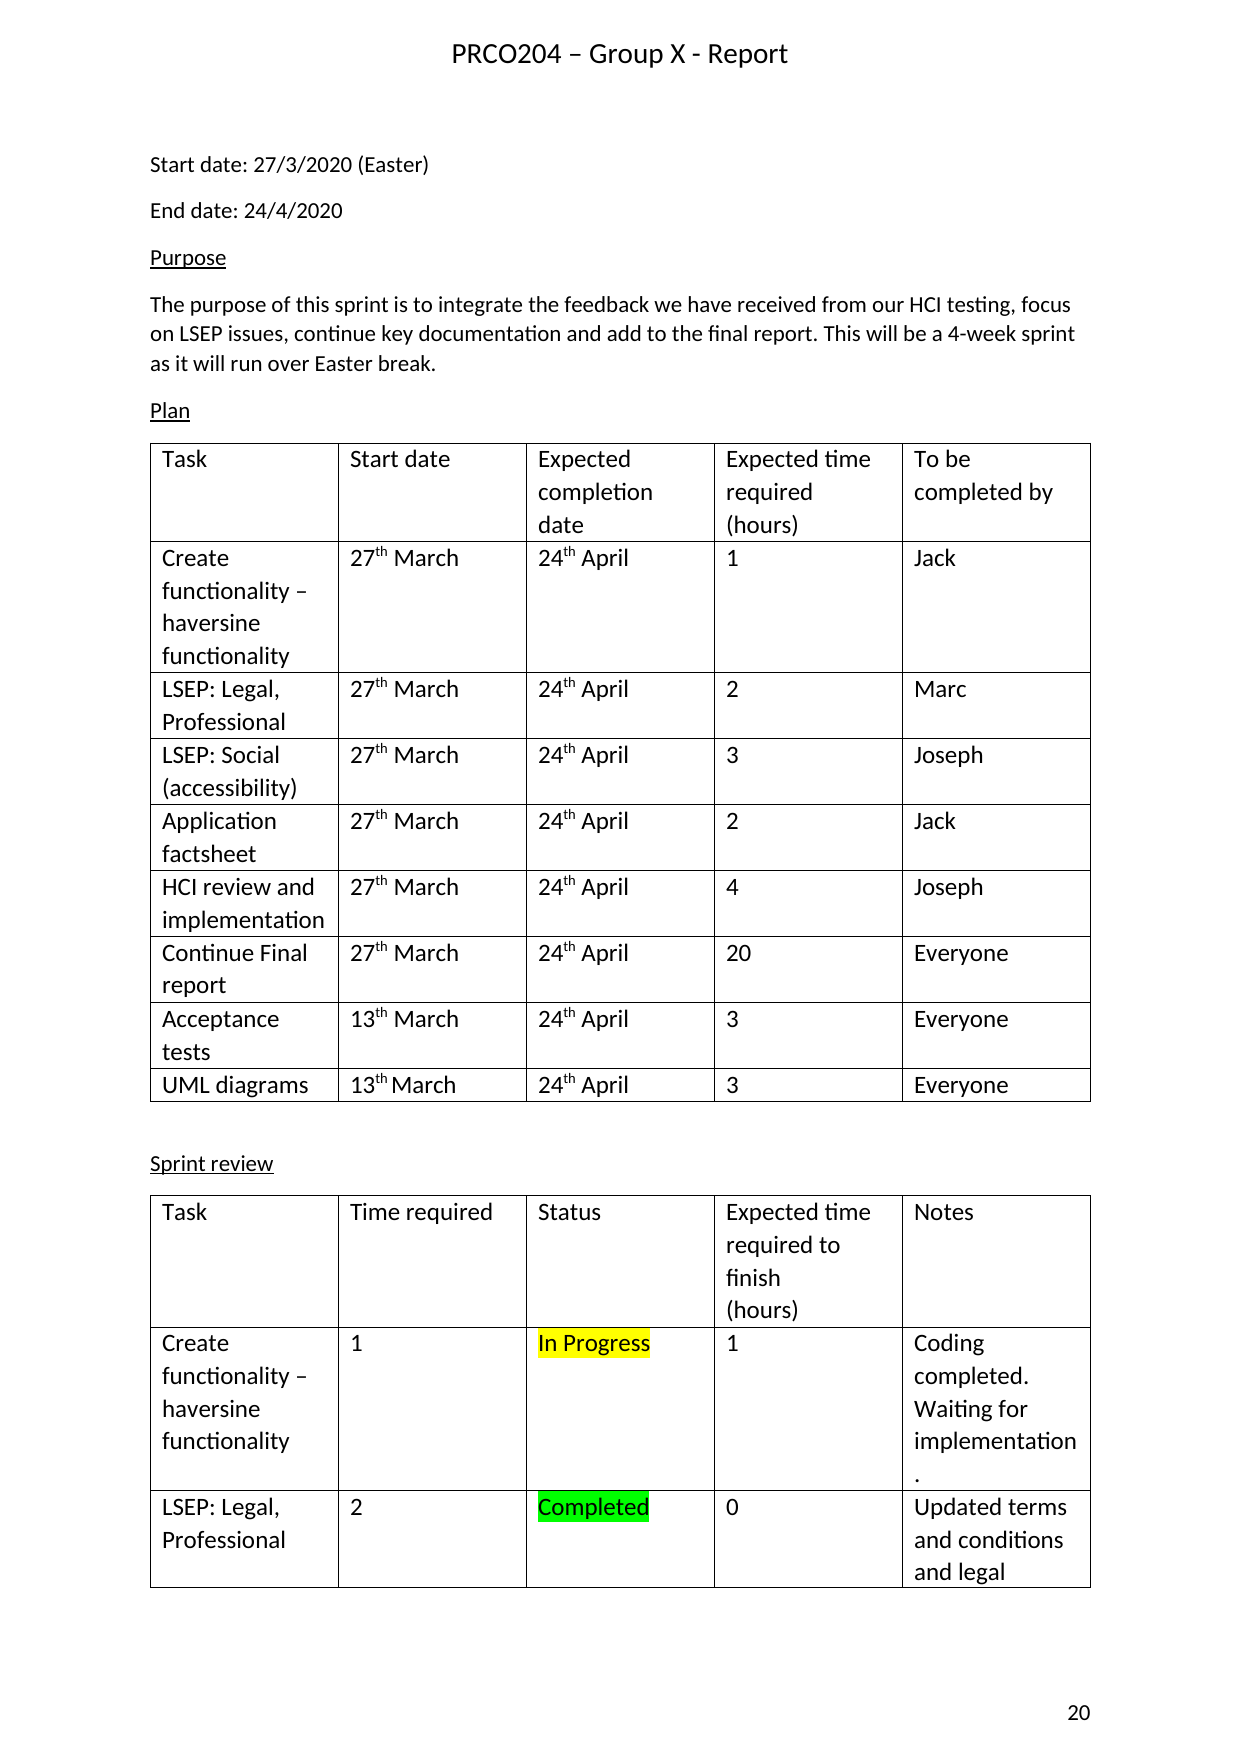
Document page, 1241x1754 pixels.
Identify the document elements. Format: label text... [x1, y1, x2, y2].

table_cell In Progress [527, 1328, 714, 1490]
table_cell 27th March [339, 739, 526, 804]
table_cell 24th April [527, 805, 714, 870]
table_cell 27th March [339, 673, 526, 738]
table_cell Acceptance tests [151, 1003, 338, 1068]
table_header Status [527, 1196, 714, 1327]
table_cell Joseph [903, 871, 1090, 936]
table_cell 3 [715, 1003, 902, 1068]
table_cell Everyone [903, 1069, 1090, 1101]
text The purpose of this sprint is to integrate the feedback we have received from our HCI testing, focus on LSEP issues, continue key documentation and add to the final report. This will be a 4-week sprint as it will run over Easter break. [150, 290, 1090, 377]
table_header Task [151, 1196, 338, 1327]
table_cell 2 [715, 805, 902, 870]
table_cell 27th March [339, 937, 526, 1002]
table_cell Continue Final report [151, 937, 338, 1002]
table_cell 13th March [339, 1069, 526, 1101]
table_cell Create functionality – haversine functionality [151, 1328, 338, 1490]
table_cell 1 [715, 1328, 902, 1490]
table_cell 24th April [527, 937, 714, 1002]
table_header Expected time required to finish (hours) [715, 1196, 902, 1327]
table_cell 1 [339, 1328, 526, 1490]
table_cell 2 [339, 1491, 526, 1587]
table_cell 20 [715, 937, 902, 1002]
text Plan [150, 396, 1090, 424]
text Sprint review [150, 1149, 1090, 1177]
table_cell Completed [527, 1491, 714, 1587]
table_cell 1 [715, 542, 902, 672]
table_cell Coding completed. Waiting for implementation. [903, 1328, 1090, 1490]
table_cell 27th March [339, 542, 526, 672]
table_header Expected completion date [527, 444, 714, 541]
table_cell 24th April [527, 739, 714, 804]
table_cell 27th March [339, 805, 526, 870]
table_header Start date [339, 444, 526, 541]
table_cell 3 [715, 739, 902, 804]
table_cell 2 [715, 673, 902, 738]
text Start date: 27/3/2020 (Easter) [150, 150, 1090, 178]
table_header Expected time required (hours) [715, 444, 902, 541]
table_cell 24th April [527, 871, 714, 936]
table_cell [151, 1491, 338, 1587]
table_cell 24th April [527, 1003, 714, 1068]
table_cell LSEP: Social (accessibility) [151, 739, 338, 804]
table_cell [903, 1491, 1090, 1587]
table_cell 4 [715, 871, 902, 936]
table_cell 24th April [527, 542, 714, 672]
table_cell Jack [903, 805, 1090, 870]
table_header To be completed by [903, 444, 1090, 541]
table_cell Jack [903, 542, 1090, 672]
text Purpose [150, 243, 1090, 271]
table_cell 27th March [339, 871, 526, 936]
table_cell 24th April [527, 673, 714, 738]
table_cell Application factsheet [151, 805, 338, 870]
table_cell Joseph [903, 739, 1090, 804]
table_cell Everyone [903, 1003, 1090, 1068]
table_cell LSEP: Legal, Professional [151, 673, 338, 738]
table_cell UML diagrams [151, 1069, 338, 1101]
table_header Task [151, 444, 338, 541]
table_cell HCI review and implementation [151, 871, 338, 936]
table_cell Create functionality – haversine functionality [151, 542, 338, 672]
table_cell Everyone [903, 937, 1090, 1002]
table_header Time required [339, 1196, 526, 1327]
table_cell Marc [903, 673, 1090, 738]
table_cell 24th April [527, 1069, 714, 1101]
table_header Notes [903, 1196, 1090, 1327]
table_cell 3 [715, 1069, 902, 1101]
table_cell 13th March [339, 1003, 526, 1068]
table_cell 0 [715, 1491, 902, 1587]
text End date: 24/4/2020 [150, 197, 1090, 224]
